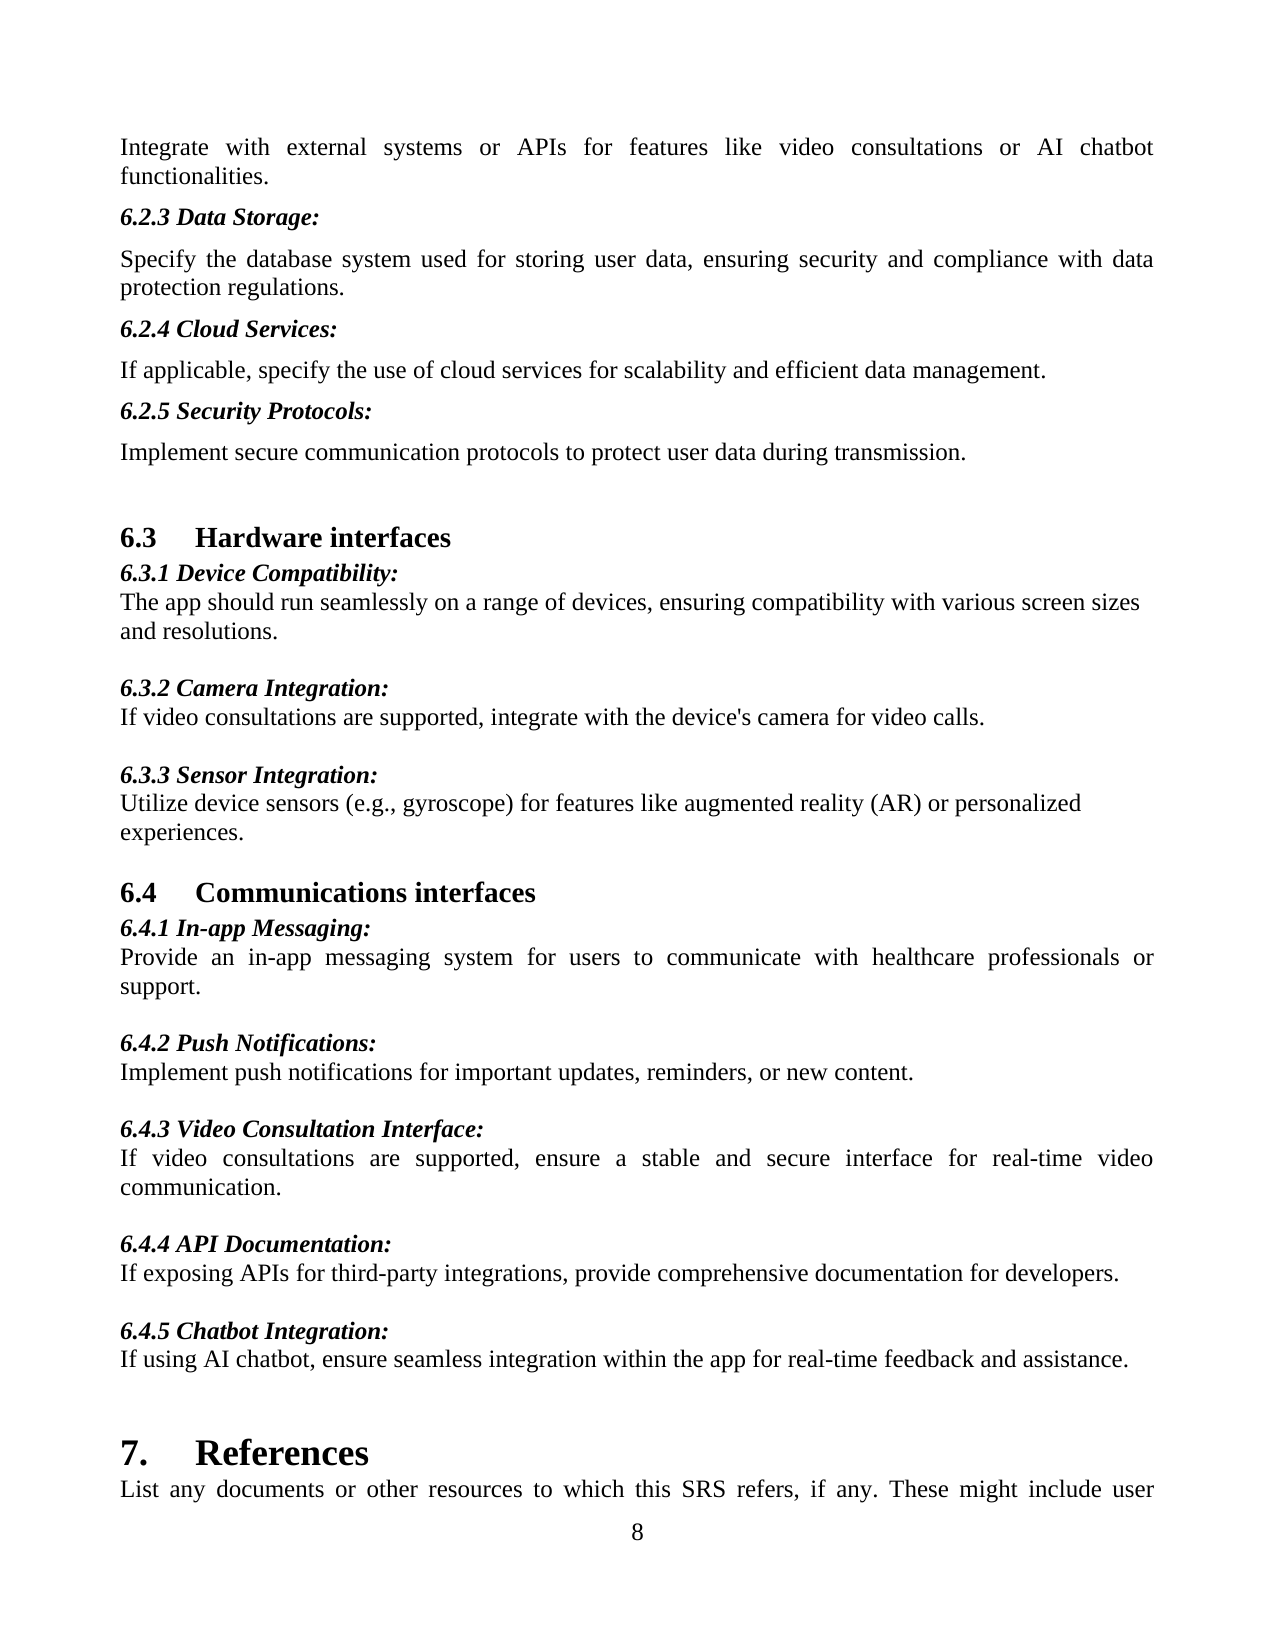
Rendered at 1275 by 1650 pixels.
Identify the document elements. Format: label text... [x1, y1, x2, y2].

text 6.3.2 Camera Integration: [120, 673, 1155, 702]
text If video consultations are supported, integrate with the device's camera for video calls. [120, 702, 1155, 731]
subtitle References [120, 1431, 1155, 1474]
text If video consultations are supported, ensure a stable and secure interface for real-time video communication. [120, 1143, 1155, 1201]
text 6.4.1 In-app Messaging: [120, 913, 1155, 942]
text Provide an in-app messaging system for users to communicate with healthcare professionals or support. [120, 942, 1155, 999]
text 6.2.4 Cloud Services: [120, 314, 1155, 342]
text 6.2.5 Security Protocols: [120, 396, 1155, 425]
text 6.4.3 Video Consultation Interface: [120, 1114, 1155, 1143]
text Implement push notifications for important updates, reminders, or new content. [120, 1057, 1155, 1086]
text Specify the database system used for storing user data, ensuring security and compliance with data protection regulations. [120, 244, 1155, 301]
subtitle Hardware interfaces [120, 520, 1155, 553]
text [120, 1474, 1155, 1503]
text If applicable, specify the use of cloud services for scalability and efficient data management. [120, 355, 1155, 384]
subtitle Communications interfaces [120, 875, 1155, 908]
text 6.4.2 Push Notifications: [120, 1028, 1155, 1057]
text 6.3.1 Device Compatibility: [120, 558, 1155, 587]
text 6.3.3 Sensor Integration: [120, 760, 1155, 788]
text Integrate with external systems or APIs for features like video consultations or AI chatbot functionalities. [120, 132, 1155, 190]
text 6.2.3 Data Storage: [120, 202, 1155, 231]
text If using AI chatbot, ensure seamless integration within the app for real-time feedback and assistance. [120, 1344, 1155, 1373]
text Utilize device sensors (e.g., gyroscope) for features like augmented reality (AR) or personalized experiences. [120, 788, 1155, 846]
text If exposing APIs for third-party integrations, provide comprehensive documentation for developers. [120, 1258, 1155, 1287]
text 6.4.5 Chatbot Integration: [120, 1316, 1155, 1344]
text The app should run seamlessly on a range of devices, ensuring compatibility with various screen sizes and resolutions. [120, 587, 1155, 645]
text Implement secure communication protocols to protect user data during transmission. [120, 437, 1155, 466]
text 6.4.4 API Documentation: [120, 1229, 1155, 1258]
